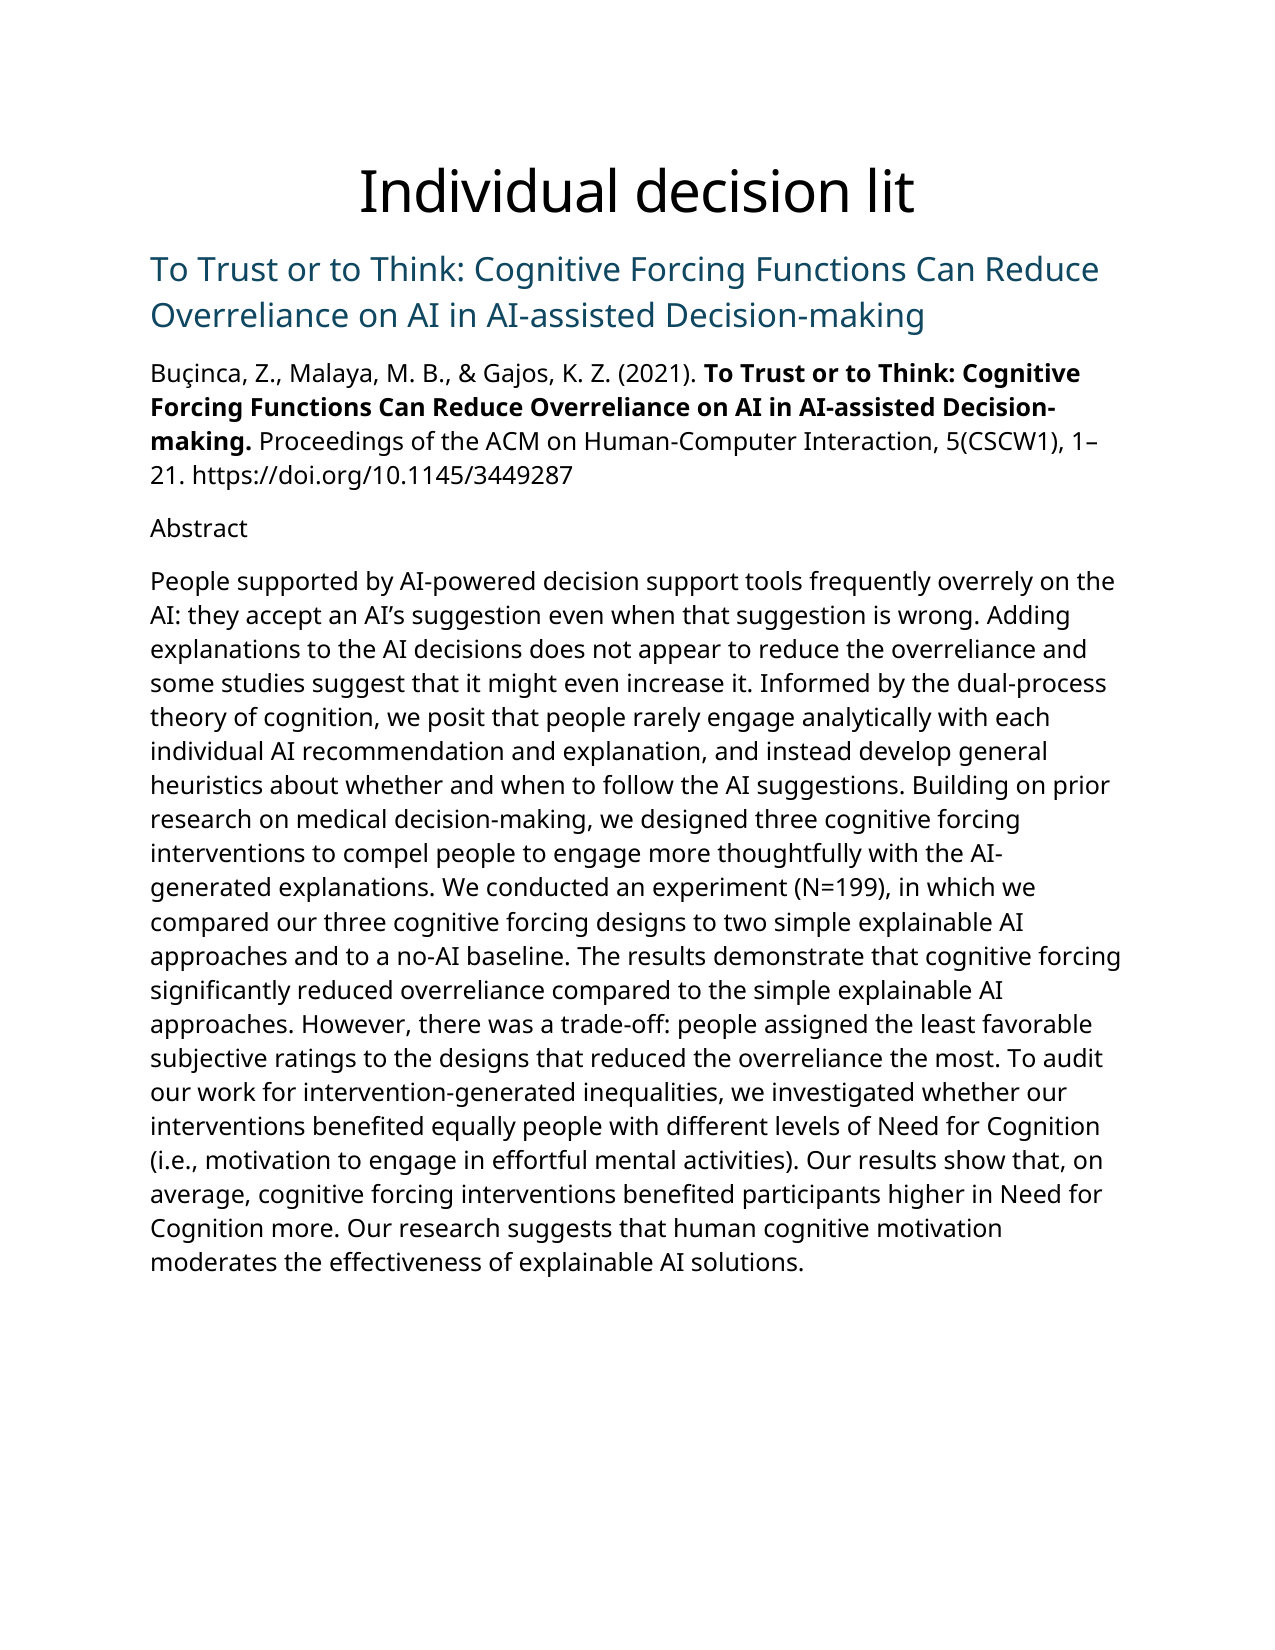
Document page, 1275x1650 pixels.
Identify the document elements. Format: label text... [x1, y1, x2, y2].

text Buçinca, Z., Malaya, M. B., & Gajos, K. Z. (2021). To Trust or to Think: Cognitive Forcing Functions Can Reduce Overreliance on AI in AI-assisted Decision-making. Proceedings of the ACM on Human-Computer Interaction, 5(CSCW1), 1–21. https://doi.org/10.1145/3449287 [150, 356, 1125, 492]
text Abstract [150, 511, 1125, 545]
title Individual decision lit [150, 150, 1125, 229]
text People supported by AI-powered decision support tools frequently overrely on the AI: they accept an AI’s suggestion even when that suggestion is wrong. Adding explanations to the AI decisions does not appear to reduce the overreliance and some studies suggest that it might even increase it. Informed by the dual-process theory of cognition, we posit that people rarely engage analytically with each individual AI recommendation and explanation, and instead develop general heuristics about whether and when to follow the AI suggestions. Building on prior research on medical decision-making, we designed three cognitive forcing interventions to compel people to engage more thoughtfully with the AI-generated explanations. We conducted an experiment (N=199), in which we compared our three cognitive forcing designs to two simple explainable AI approaches and to a no-AI baseline. The results demonstrate that cognitive forcing significantly reduced overreliance compared to the simple explainable AI approaches. However, there was a trade-off: people assigned the least favorable subjective ratings to the designs that reduced the overreliance the most. To audit our work for intervention-generated inequalities, we investigated whether our interventions benefited equally people with different levels of Need for Cognition (i.e., motivation to engage in effortful mental activities). Our results show that, on average, cognitive forcing interventions benefited participants higher in Need for Cognition more. Our research suggests that human cognitive motivation moderates the effectiveness of explainable AI solutions. [150, 563, 1125, 1279]
subtitle To Trust or to Think: Cognitive Forcing Functions Can Reduce Overreliance on AI in AI-assisted Decision-making [150, 246, 1125, 337]
